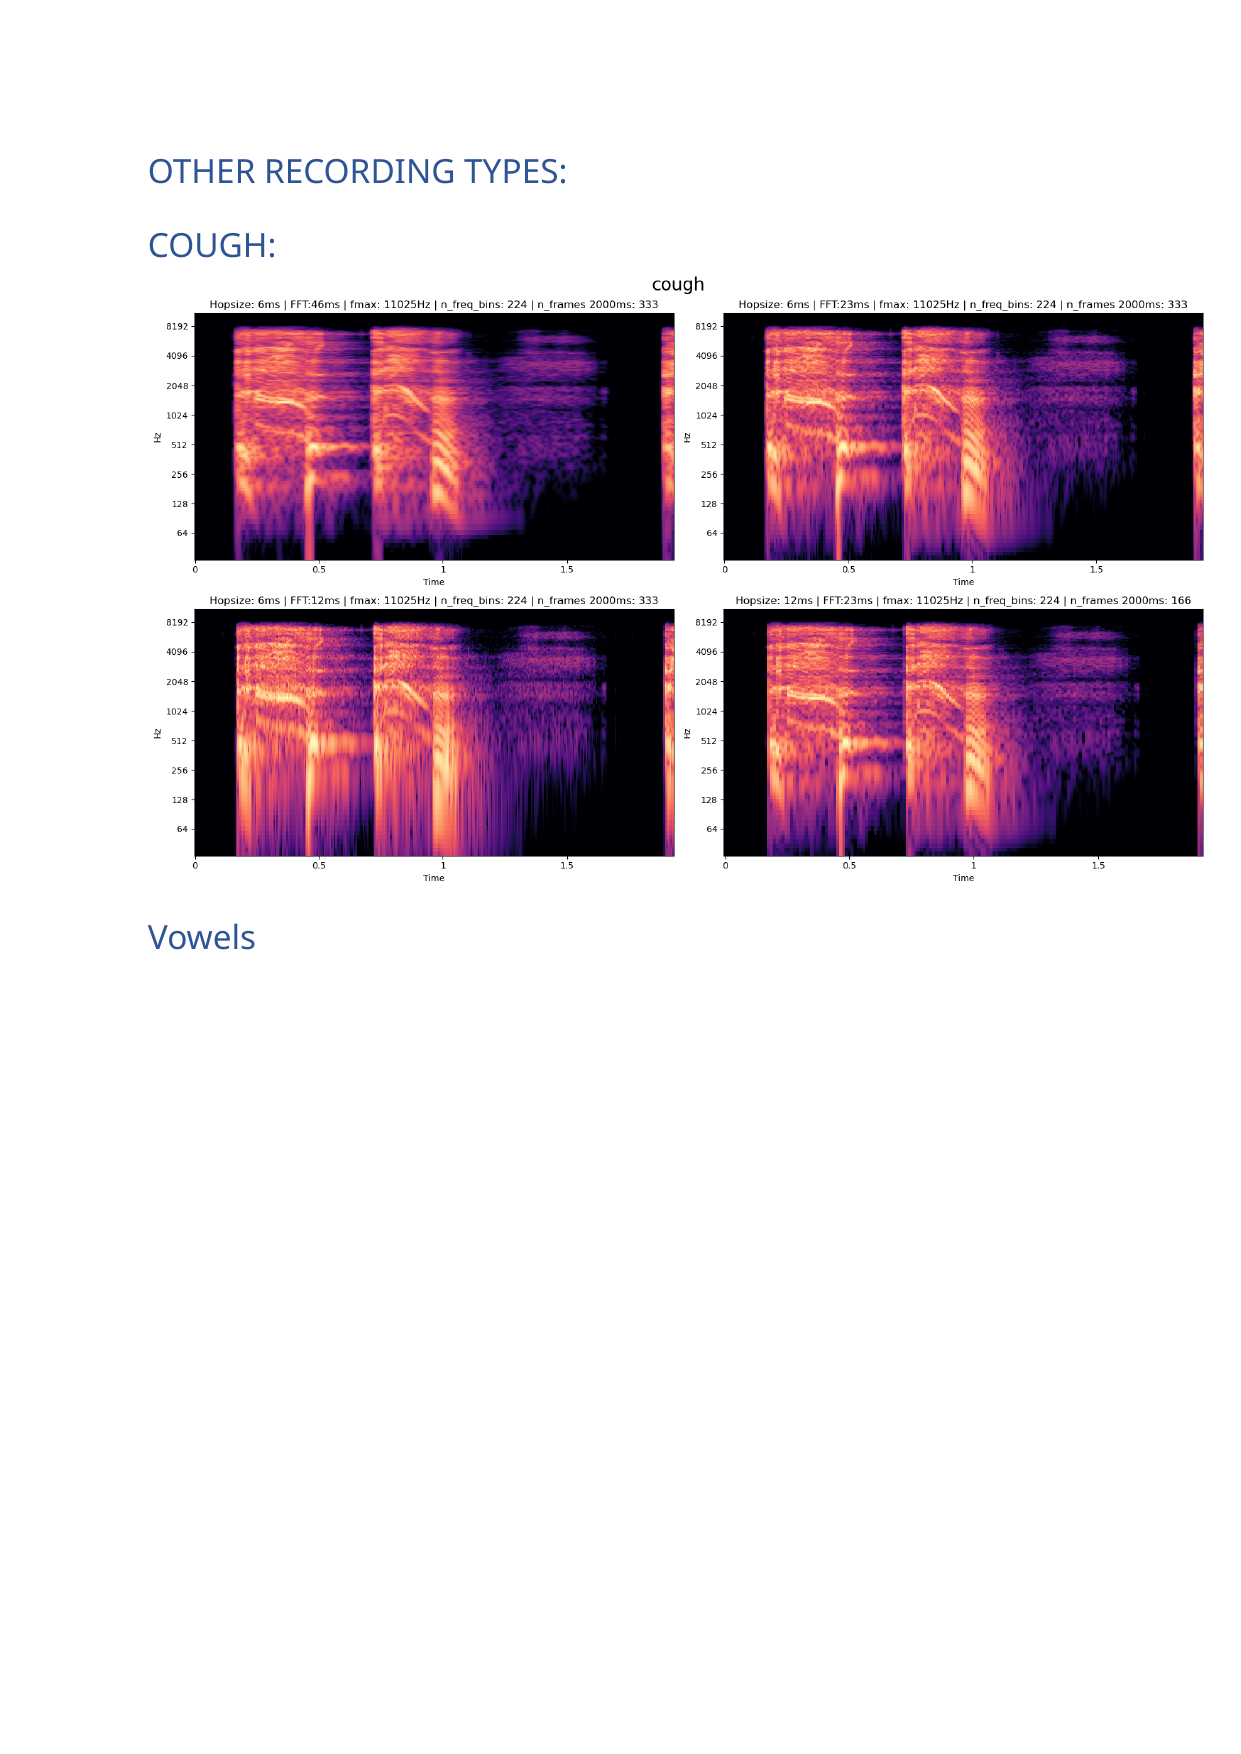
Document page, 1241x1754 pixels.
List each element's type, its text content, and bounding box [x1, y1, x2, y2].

subtitle Vowels [148, 914, 1093, 959]
picture [147, 270, 1209, 889]
subtitle OTHER RECORDING TYPES: [148, 148, 1093, 193]
subtitle COUGH: [148, 222, 1093, 267]
